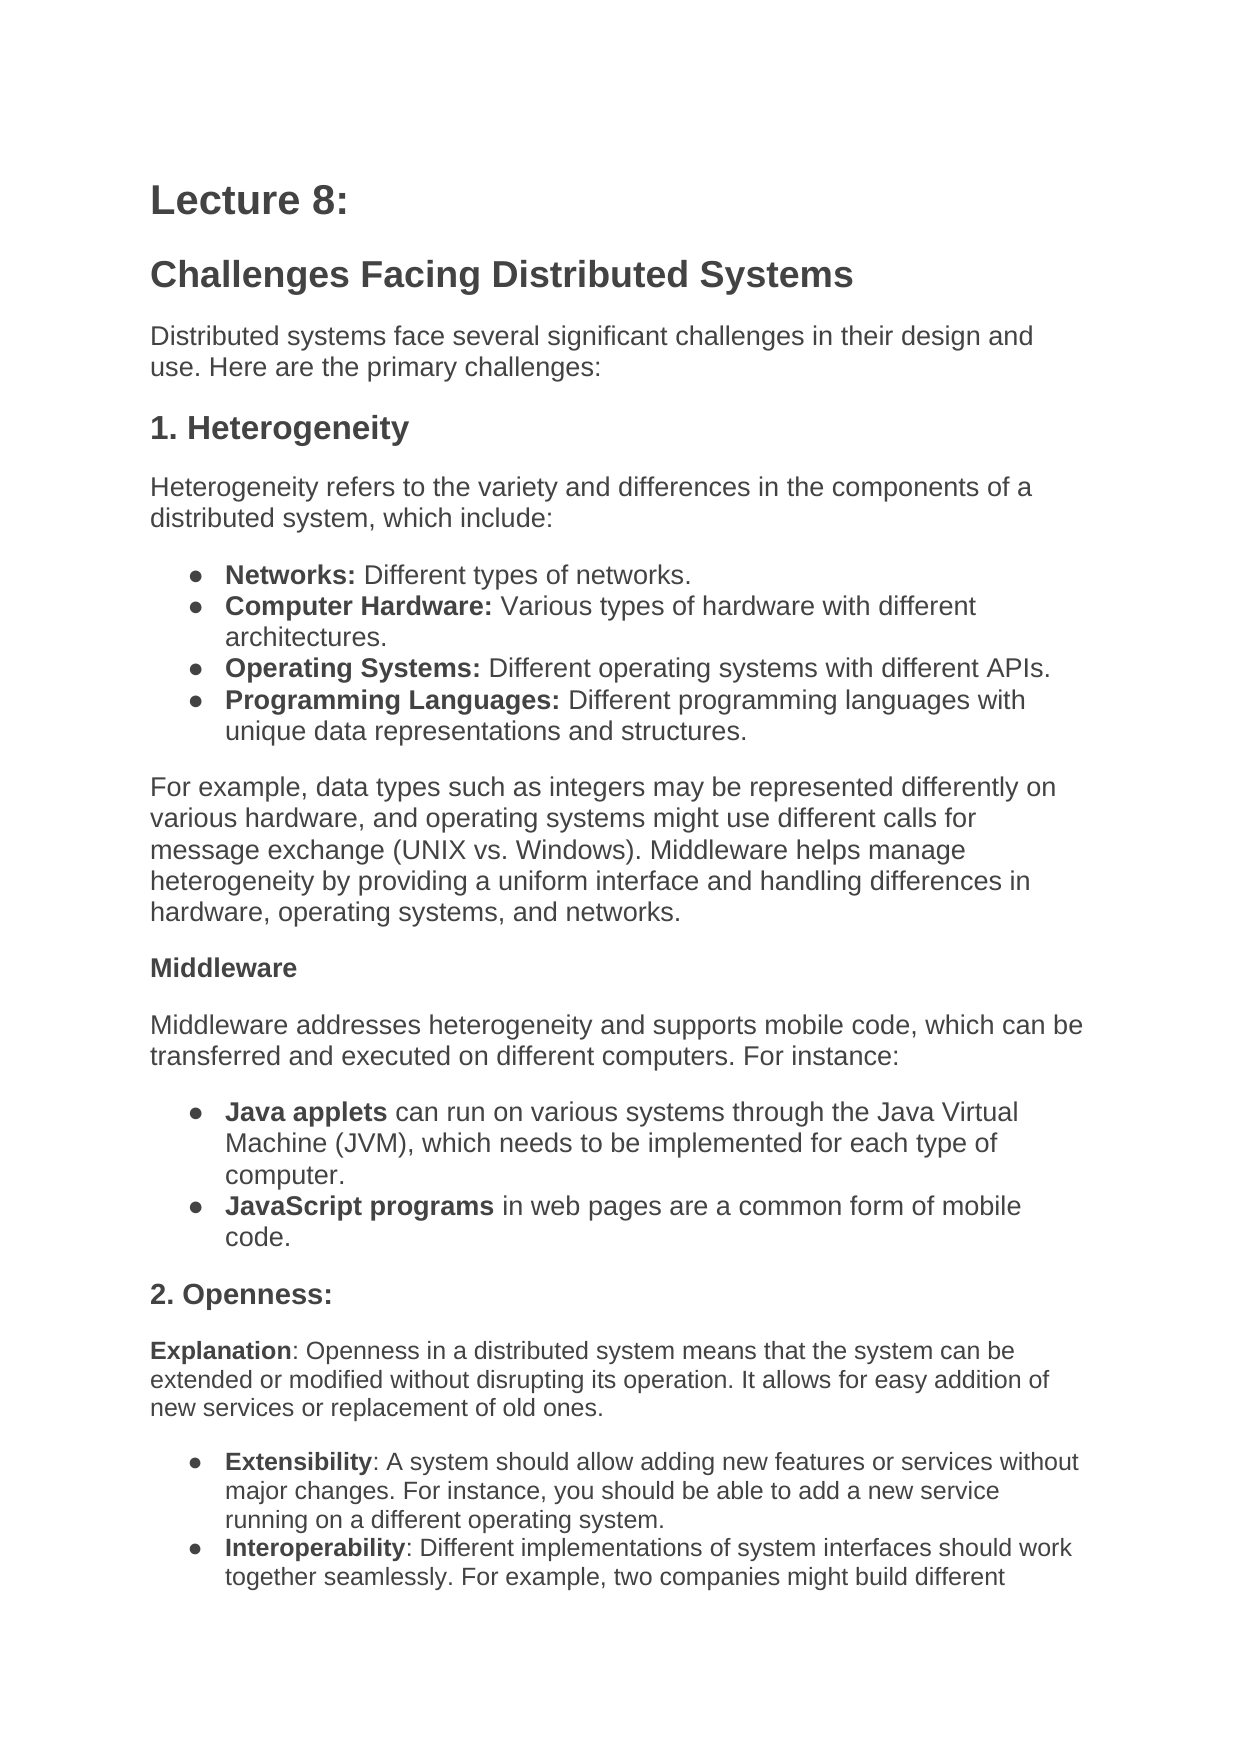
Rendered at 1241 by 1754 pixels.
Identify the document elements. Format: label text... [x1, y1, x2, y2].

list Networks: Different types of networks. [187, 559, 1090, 590]
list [187, 1533, 1090, 1591]
subtitle 1. Heterogeneity [150, 408, 1090, 446]
text Distributed systems face several significant challenges in their design and use. Here are the primary challenges: [150, 320, 1090, 383]
text Middleware addresses heterogeneity and supports mobile code, which can be transferred and executed on different computers. For instance: [150, 1009, 1090, 1071]
list Computer Hardware: Various types of hardware with different architectures. [187, 590, 1090, 652]
list Java applets can run on various systems through the Java Virtual Machine (JVM), which needs to be implemented for each type of computer. [187, 1096, 1090, 1190]
subtitle 2. Openness: [150, 1277, 1090, 1311]
text Heterogeneity refers to the variety and differences in the components of a distributed system, which include: [150, 471, 1090, 534]
list Extensibility: A system should allow adding new features or services without major changes. For instance, you should be able to add a new service running on a different operating system. [187, 1447, 1090, 1533]
text For example, data types such as integers may be represented differently on various hardware, and operating systems might use different calls for message exchange (UNIX vs. Windows). Middleware helps manage heterogeneity by providing a uniform interface and handling differences in hardware, operating systems, and networks. [150, 771, 1090, 927]
list JavaScript programs in web pages are a common form of mobile code. [187, 1190, 1090, 1252]
list Programming Languages: Different programming languages with unique data representations and structures. [187, 684, 1090, 746]
list Operating Systems: Different operating systems with different APIs. [187, 652, 1090, 684]
subtitle Middleware [150, 952, 1090, 984]
text Explanation: Openness in a distributed system means that the system can be extended or modified without disrupting its operation. It allows for easy addition of new services or replacement of old ones. [150, 1336, 1090, 1422]
subtitle Challenges Facing Distributed Systems [150, 252, 1090, 295]
subtitle Lecture 8: [150, 175, 1090, 223]
